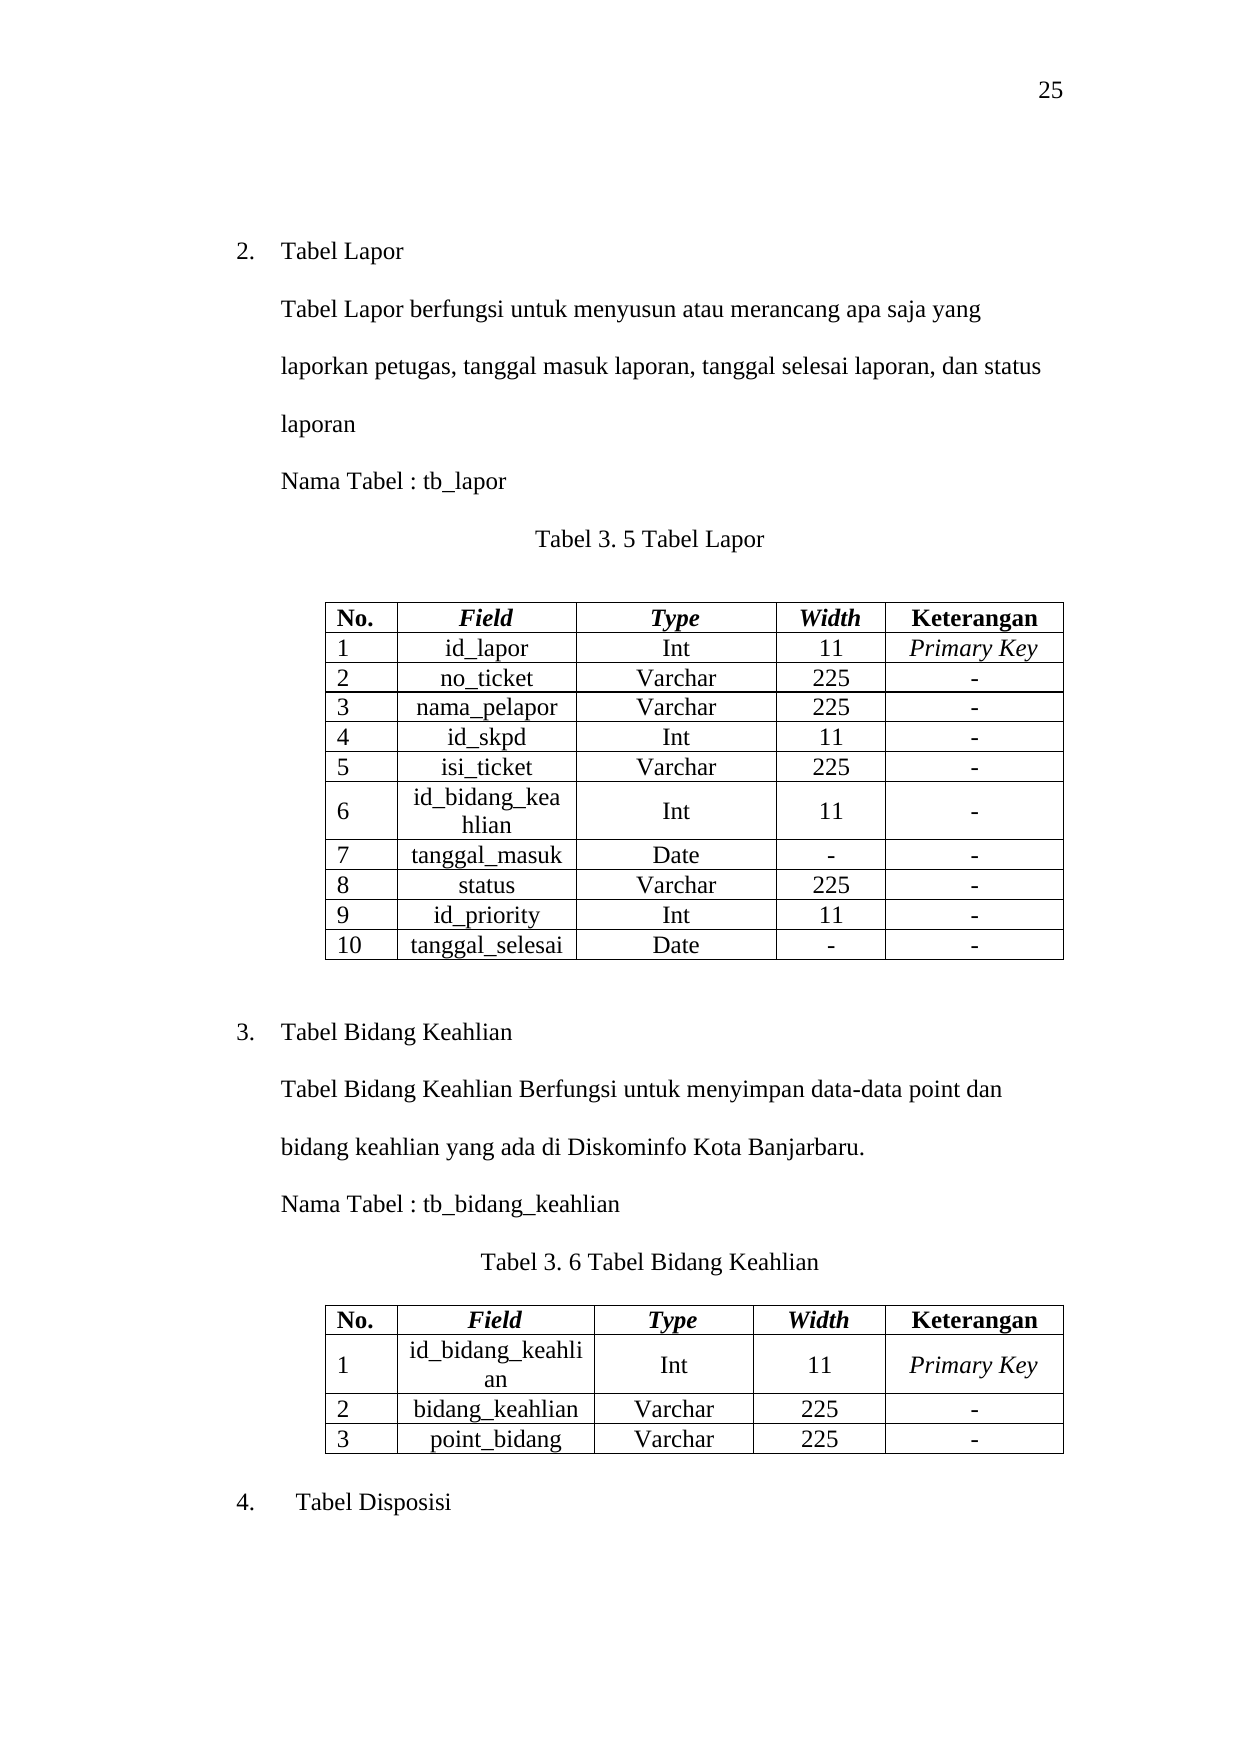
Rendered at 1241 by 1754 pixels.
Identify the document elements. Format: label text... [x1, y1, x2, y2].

table_cell Primary Key [886, 633, 1063, 662]
table_cell Int [577, 782, 776, 839]
list Tabel Disposisi [236, 1487, 1063, 1515]
table_cell Int [595, 1335, 753, 1393]
table_cell 6 [326, 782, 397, 839]
table_cell point_bidang [398, 1424, 594, 1452]
list Tabel Bidang Keahlian [236, 1017, 1063, 1046]
table_cell 2 [326, 663, 397, 691]
table_header Width [777, 603, 885, 632]
table_cell Date [577, 930, 776, 958]
table_header Width [754, 1306, 885, 1334]
table_cell tanggal_masuk [398, 840, 576, 869]
table_cell Date [577, 840, 776, 869]
table_cell 3 [326, 1424, 397, 1452]
table_cell Varchar [595, 1394, 753, 1423]
table_cell Varchar [595, 1424, 753, 1452]
text Tabel 3. 5 Tabel Lapor [236, 524, 1063, 552]
table_cell Varchar [577, 663, 776, 691]
table_cell 9 [326, 900, 397, 929]
table_header Type [595, 1306, 753, 1334]
table_header No. [326, 603, 397, 632]
table_cell 8 [326, 870, 397, 899]
table_cell bidang_keahlian [398, 1394, 594, 1423]
table_cell status [398, 870, 576, 899]
table_cell - [777, 930, 885, 958]
table_cell 1 [326, 633, 397, 662]
table_cell 1 [326, 1335, 397, 1393]
table_header Field [398, 603, 576, 632]
table_header Field [398, 1306, 594, 1334]
table_cell no_ticket [398, 663, 576, 691]
list Nama Tabel : tb_lapor [281, 466, 1063, 495]
table_cell 11 [754, 1335, 885, 1393]
table_cell isi_ticket [398, 752, 576, 781]
table_cell 11 [777, 782, 885, 839]
table_cell Varchar [577, 693, 776, 721]
table_cell Varchar [577, 870, 776, 899]
table_cell - [886, 1424, 1063, 1452]
table_cell id_skpd [398, 722, 576, 751]
table_cell - [886, 930, 1063, 958]
table_header Type [577, 603, 776, 632]
table_cell 4 [326, 722, 397, 751]
table_cell - [886, 1394, 1063, 1423]
table_cell - [886, 663, 1063, 691]
table_cell 225 [777, 693, 885, 721]
table_cell Int [577, 722, 776, 751]
table_cell - [886, 782, 1063, 839]
list Tabel Bidang Keahlian Berfungsi untuk menyimpan data-data point dan bidang keahlian yang ada di Diskominfo Kota Banjarbaru. [281, 1074, 1063, 1161]
table_cell 11 [777, 722, 885, 751]
table_cell 11 [777, 633, 885, 662]
table_cell 225 [777, 752, 885, 781]
table_header No. [326, 1306, 397, 1334]
table_cell - [886, 722, 1063, 751]
table_header Keterangan [886, 1306, 1063, 1334]
table_cell id_bidang_keahlian [398, 782, 576, 839]
table_cell 225 [777, 870, 885, 899]
table_cell Int [577, 900, 776, 929]
table_cell 225 [754, 1424, 885, 1452]
table_cell nama_pelapor [398, 693, 576, 721]
table_cell 10 [326, 930, 397, 958]
table_header Keterangan [886, 603, 1063, 632]
table_cell 7 [326, 840, 397, 869]
table_cell 3 [326, 693, 397, 721]
table_cell - [777, 840, 885, 869]
table_cell - [886, 693, 1063, 721]
list Nama Tabel : tb_bidang_keahlian [281, 1189, 1063, 1218]
table_cell 11 [777, 900, 885, 929]
table_cell Int [577, 633, 776, 662]
table_cell 2 [326, 1394, 397, 1423]
table_cell Primary Key [886, 1335, 1063, 1393]
table_cell - [886, 900, 1063, 929]
table_cell id_priority [398, 900, 576, 929]
table_cell tanggal_selesai [398, 930, 576, 958]
list Tabel Lapor berfungsi untuk menyusun atau merancang apa saja yang laporkan petugas, tanggal masuk laporan, tanggal selesai laporan, dan status laporan [281, 294, 1063, 437]
text Tabel 3. 6 Tabel Bidang Keahlian [236, 1247, 1063, 1276]
table_cell 5 [326, 752, 397, 781]
table_cell 225 [754, 1394, 885, 1423]
table_cell - [886, 840, 1063, 869]
table_cell Varchar [577, 752, 776, 781]
table_cell - [886, 752, 1063, 781]
table_cell - [886, 870, 1063, 899]
table_cell id_bidang_keahlian [398, 1335, 594, 1393]
list Tabel Lapor [236, 236, 1063, 265]
table_cell 225 [777, 663, 885, 691]
table_cell id_lapor [398, 633, 576, 662]
